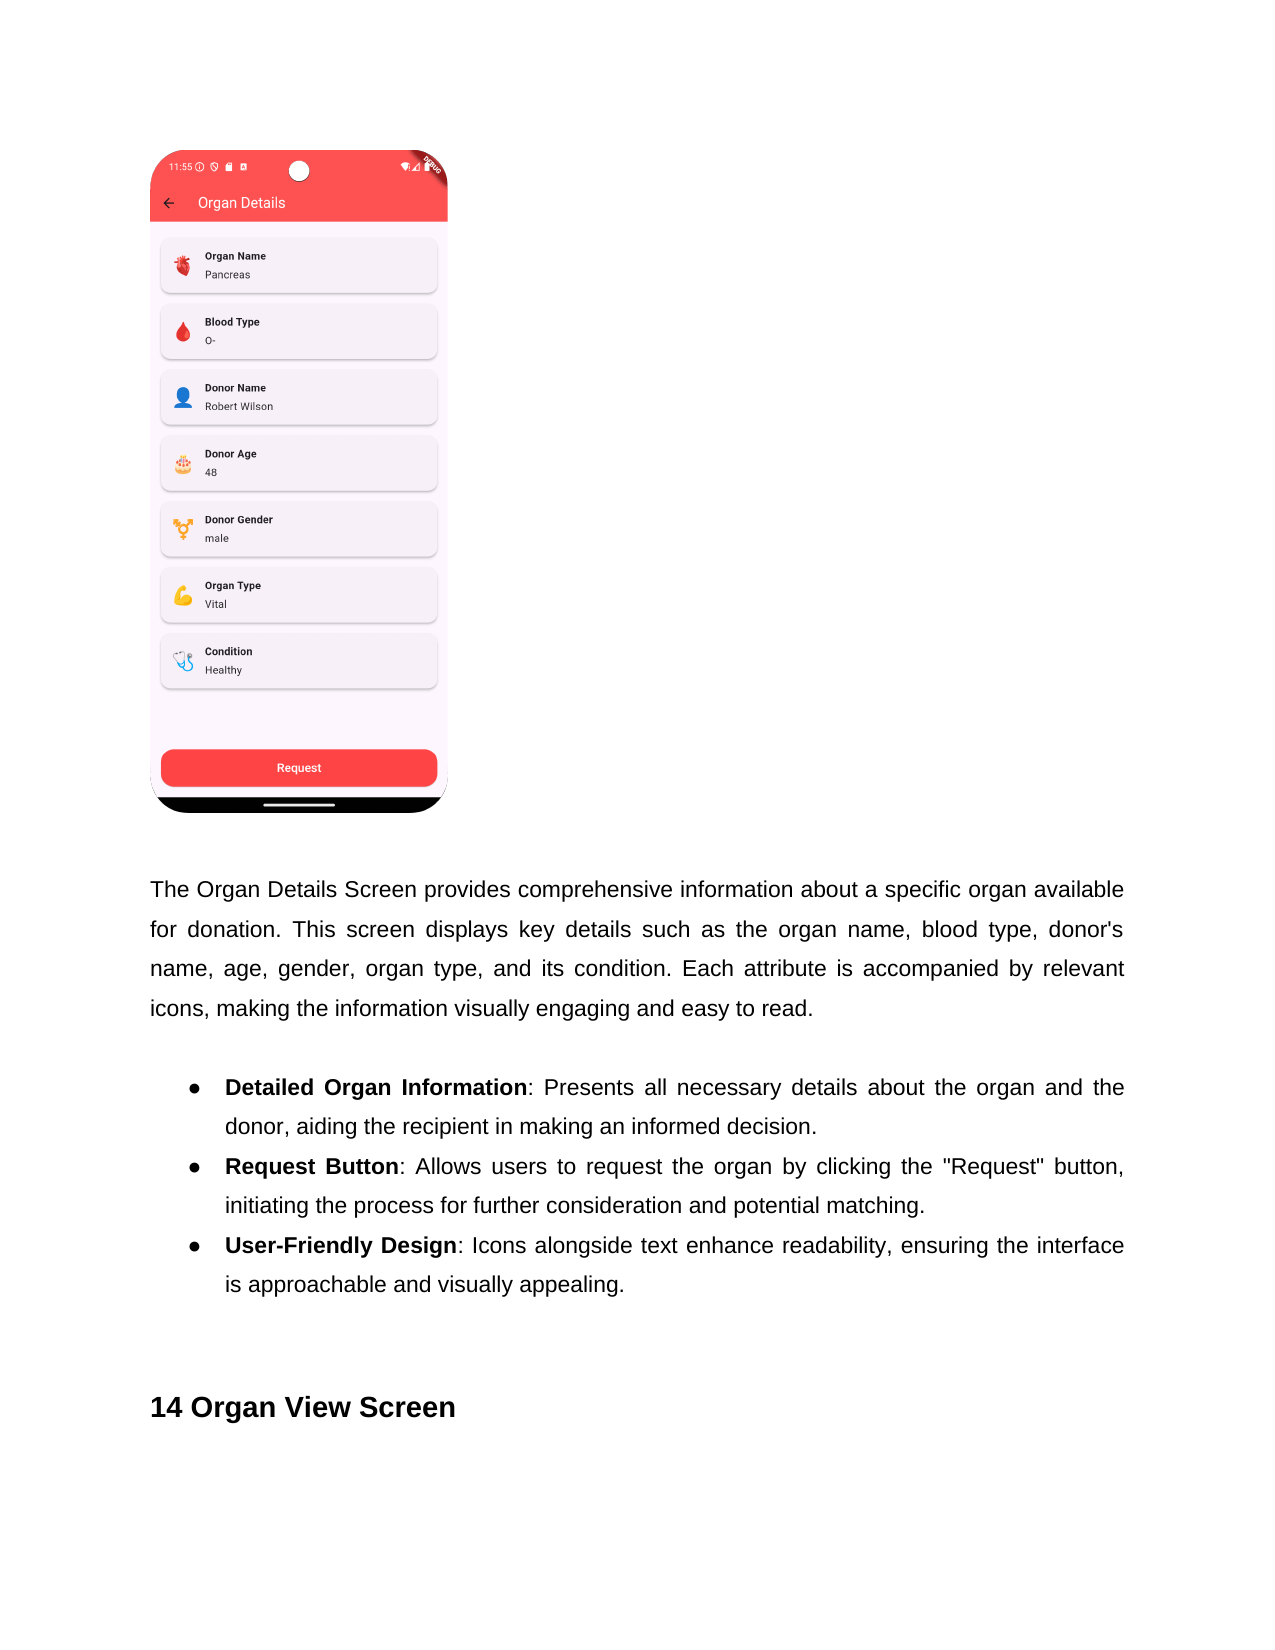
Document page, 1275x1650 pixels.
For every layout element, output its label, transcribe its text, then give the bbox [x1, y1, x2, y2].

list User-Friendly Design: Icons alongside text enhance readability, ensuring the interface is approachable and visually appealing. [187, 1232, 1125, 1297]
list Request Button: Allows users to request the organ by clicking the "Request" button, initiating the process for further consideration and potential matching. [187, 1153, 1125, 1218]
text 14 Organ View Screen [150, 1389, 1125, 1423]
picture [150, 150, 448, 813]
list Detailed Organ Information: Presents all necessary details about the organ and the donor, aiding the recipient in making an informed decision. [187, 1074, 1125, 1139]
text The Organ Details Screen provides comprehensive information about a specific organ available for donation. This screen displays key details such as the organ name, blood type, donor's name, age, gender, organ type, and its condition. Each attribute is accompanied by relevant icons, making the information visually engaging and easy to read. [150, 876, 1125, 1021]
